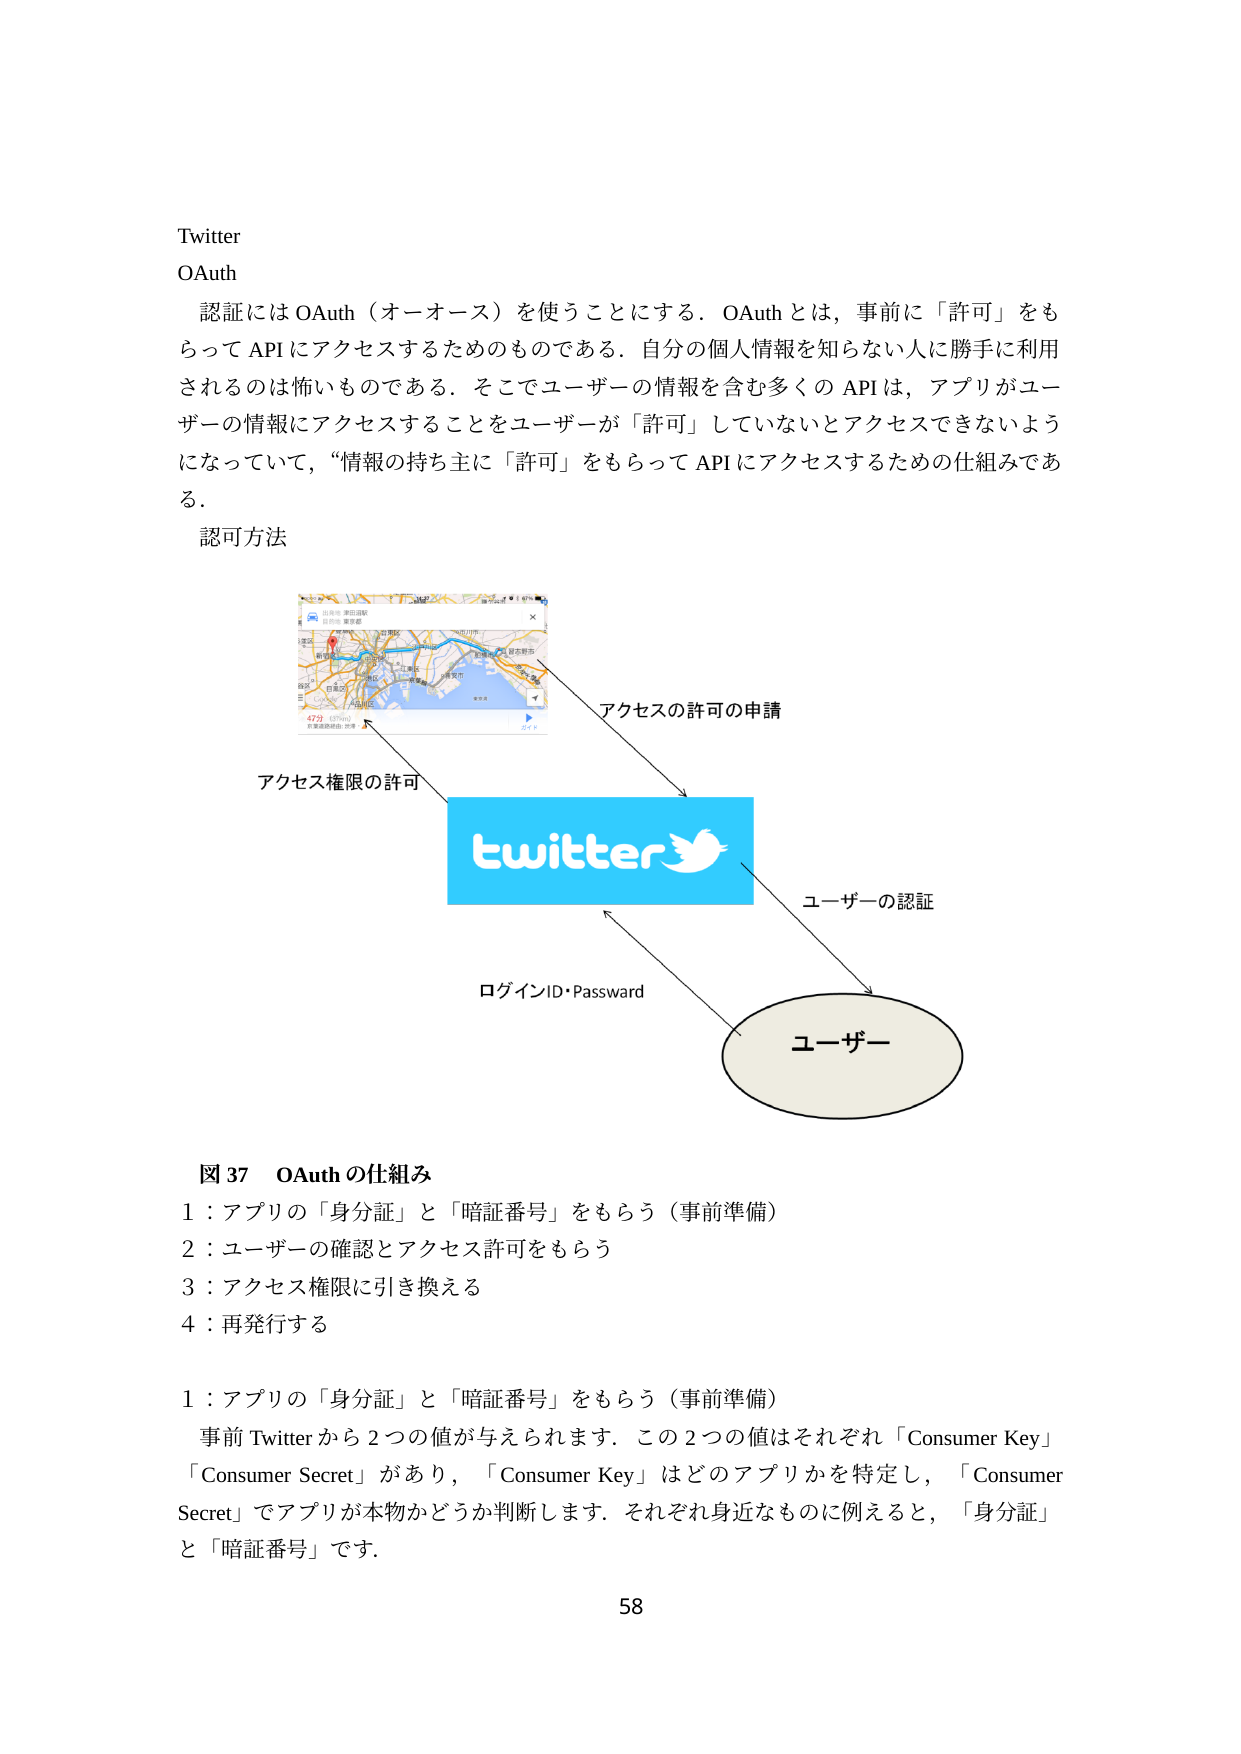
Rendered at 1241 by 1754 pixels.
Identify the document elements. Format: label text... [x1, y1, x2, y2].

picture [245, 593, 974, 1120]
text ３：アクセス権限に引き換える [177, 1267, 1063, 1304]
text OAuth [177, 254, 1063, 292]
text 認証にはOAuth（オーオース）を使うことにする．OAuthとは，事前に「許可」をもらってAPIにアクセスするためのものである．自分の個人情報を知らない人に勝手に利用されるのは怖いものである．そこでユーザーの情報を含む多くのAPIは，アプリがユーザーの情報にアクセスすることをユーザーが「許可」していないとアクセスできないようになっていて，“情報の持ち主に「許可」をもらってAPIにアクセスするための仕組みである． [177, 292, 1063, 517]
text 図 37 OAuthの仕組み [177, 1154, 1063, 1192]
text 事前Twitterから2つの値が与えられます．この2つの値はそれぞれ「Consumer Key」「Consumer Secret」があり，「Consumer Key」はどのアプリかを特定し，「Consumer Secret」でアプリが本物かどうか判断します．それぞれ身近なものに例えると，「身分証」と「暗証番号」です． [177, 1417, 1063, 1567]
text 認可方法 [177, 517, 1063, 554]
text １：アプリの「身分証」と「暗証番号」をもらう（事前準備） [177, 1192, 1063, 1229]
text ２：ユーザーの確認とアクセス許可をもらう [177, 1229, 1063, 1267]
text １：アプリの「身分証」と「暗証番号」をもらう（事前準備） [177, 1379, 1063, 1417]
text ４：再発行する [177, 1304, 1063, 1342]
text Twitter [177, 217, 1063, 254]
